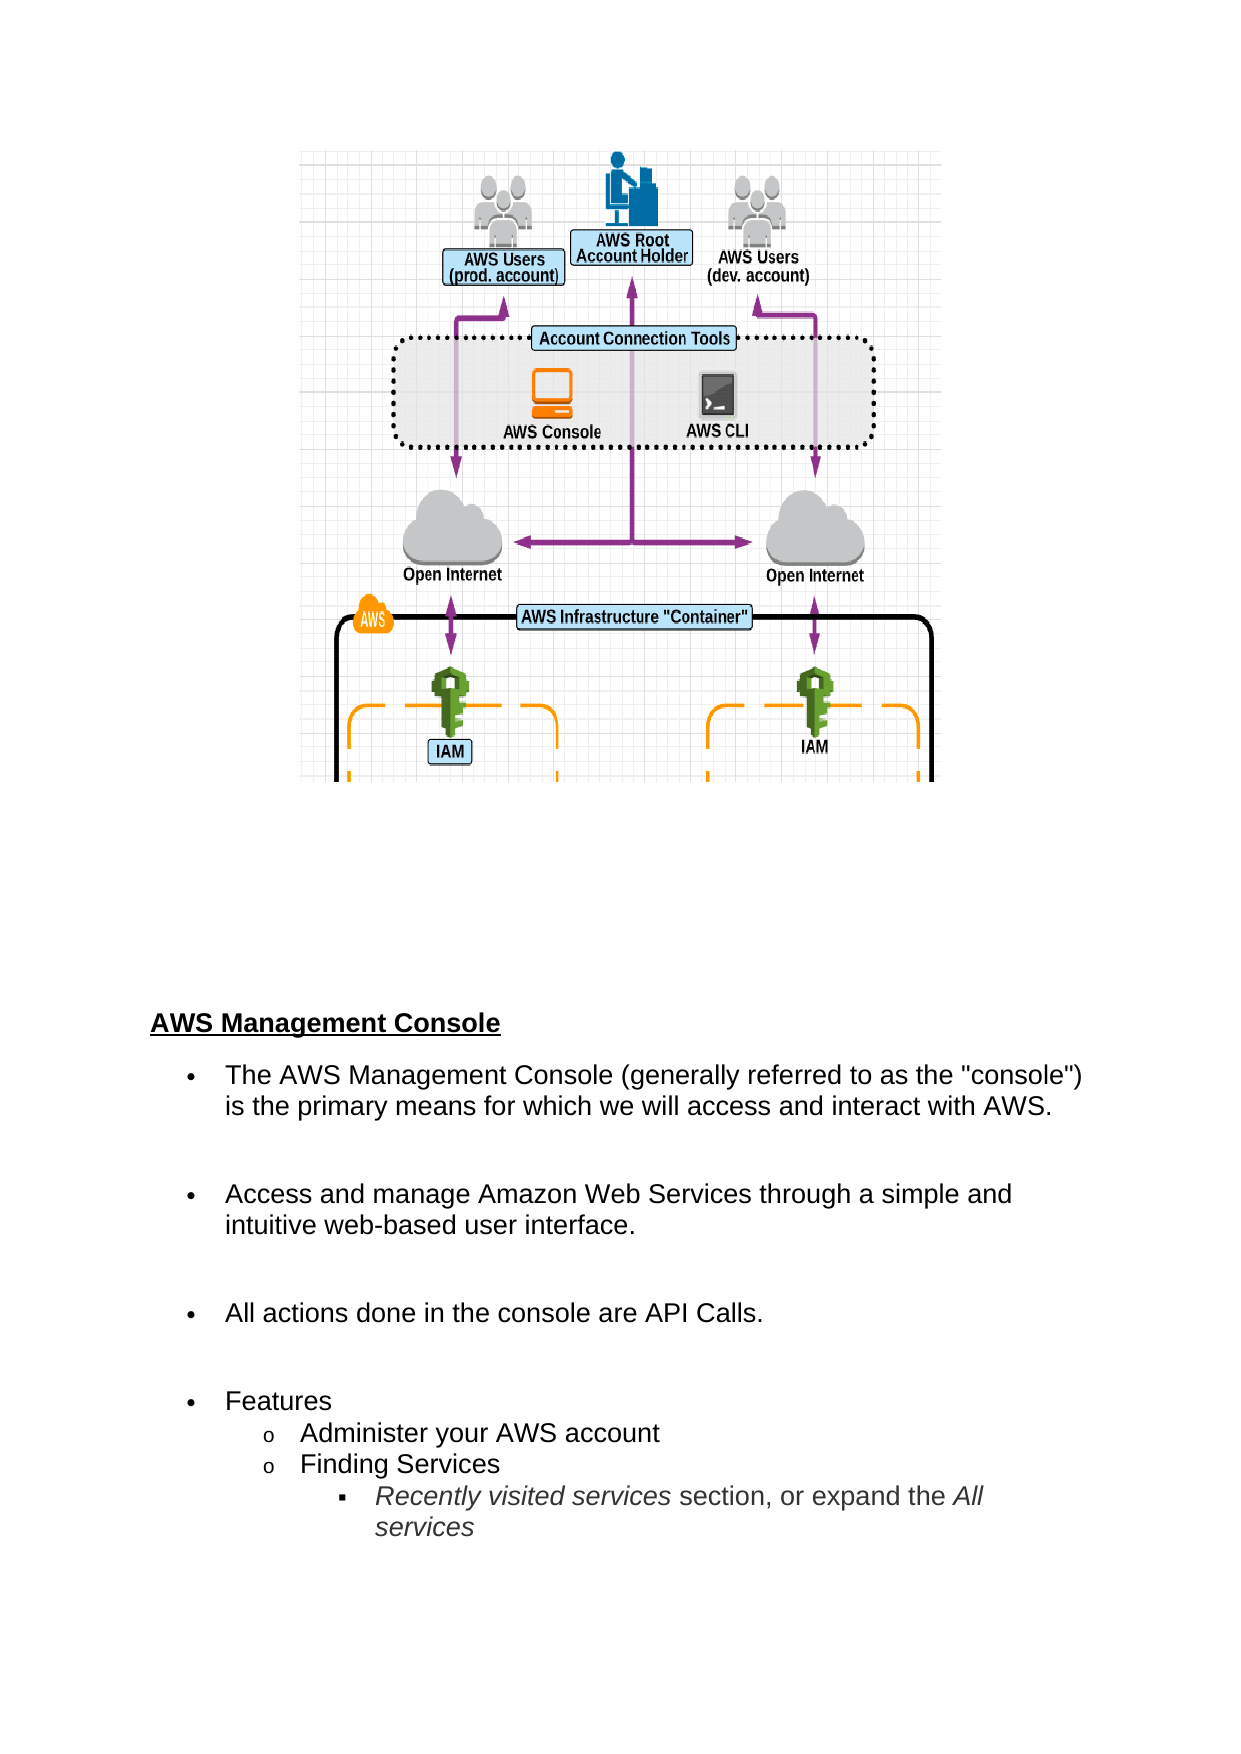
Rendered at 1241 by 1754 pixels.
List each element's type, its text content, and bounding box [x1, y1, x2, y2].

list The AWS Management Console (generally referred to as the "console") is the primary means for which we will access and interact with AWS. [187, 1059, 1090, 1121]
picture [299, 150, 942, 782]
list All actions done in the console are API Calls. [187, 1297, 1090, 1329]
list Recently visited services section, or expand the All services [337, 1480, 1090, 1542]
text AWS Management Console [150, 1007, 1090, 1038]
list Features [187, 1385, 1090, 1417]
list Access and manage Amazon Web Services through a simple and intuitive web-based user interface. [187, 1178, 1090, 1241]
list Administer your AWS account [262, 1417, 1090, 1448]
list Finding Services [262, 1448, 1090, 1480]
